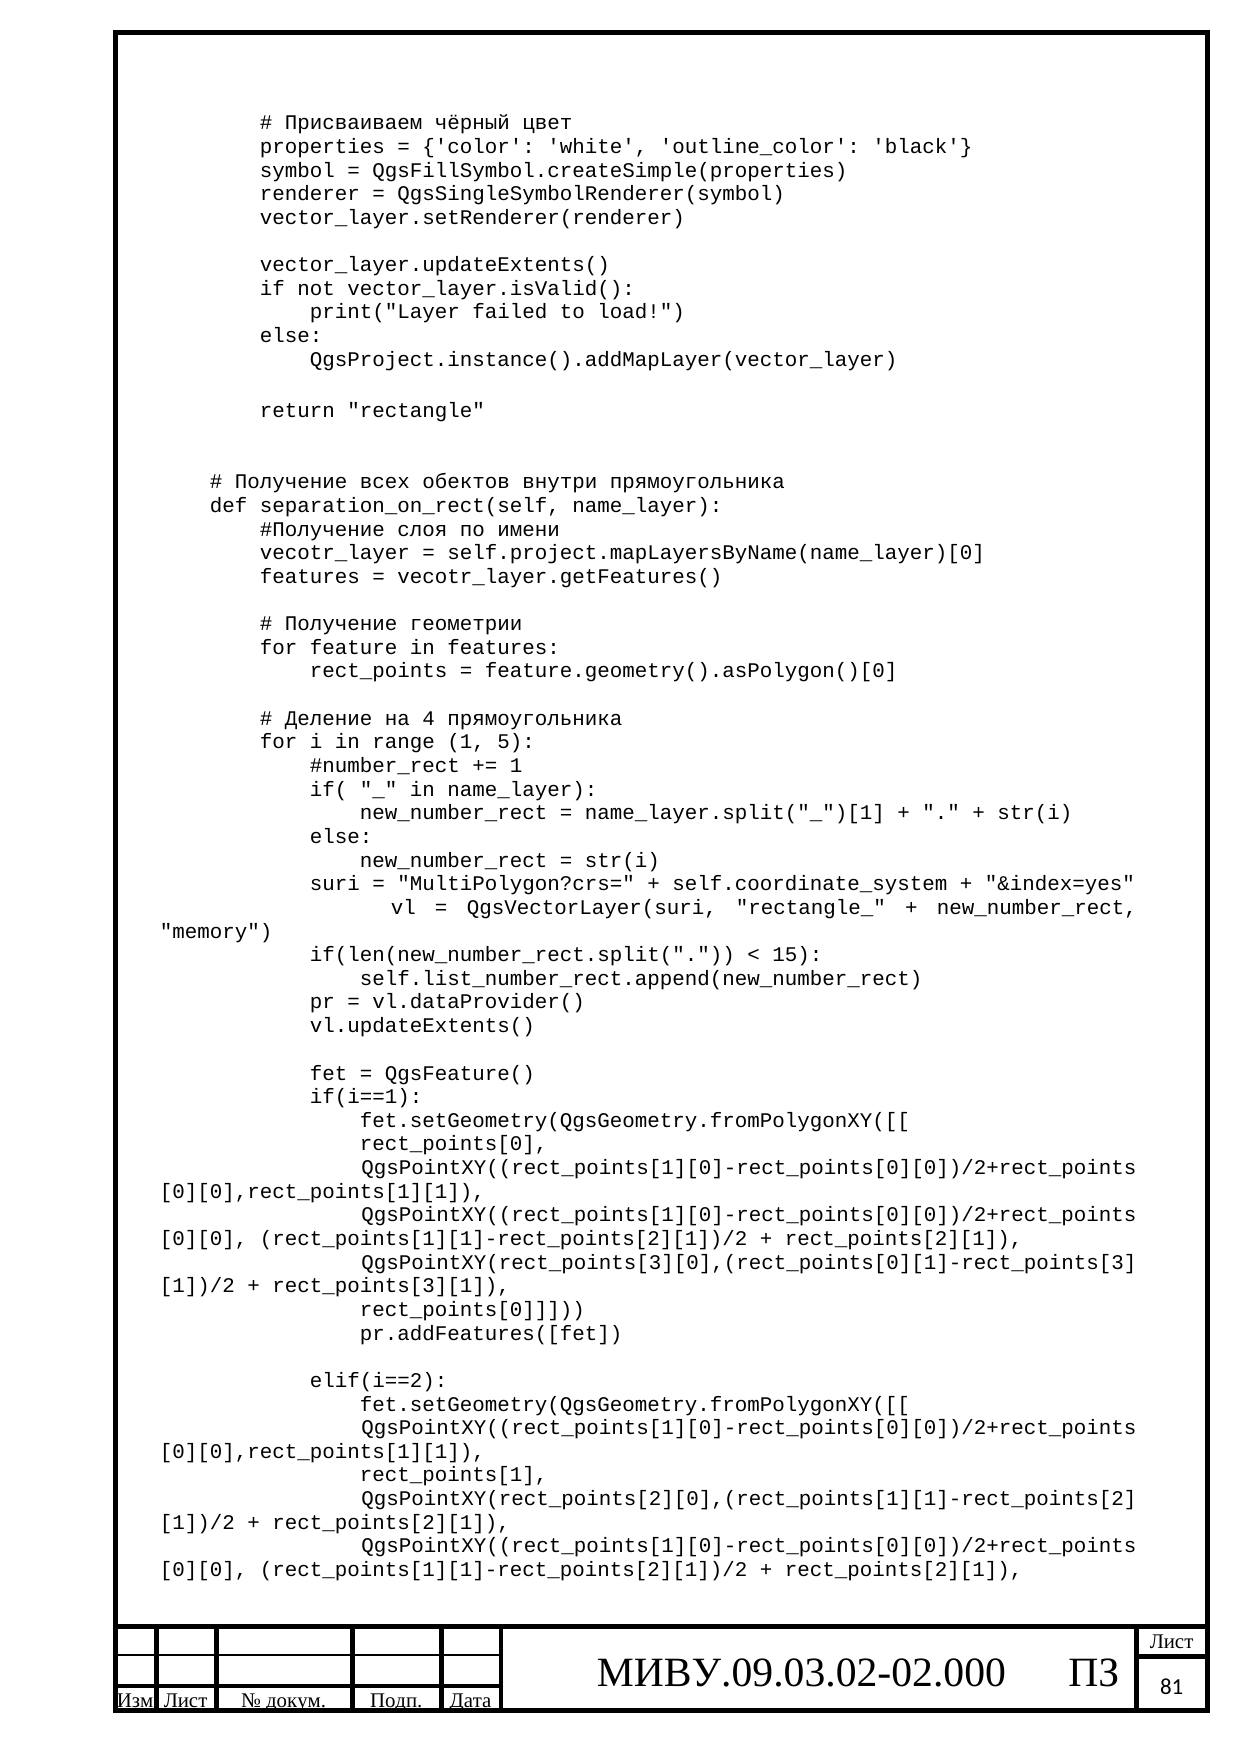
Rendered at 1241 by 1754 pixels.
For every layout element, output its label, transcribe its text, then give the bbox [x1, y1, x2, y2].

list rect_points[1], [159, 1464, 1137, 1488]
list vector_layer.updateExtents() [159, 254, 1137, 278]
list #Получение слоя по имени [159, 519, 1137, 542]
list fet = QgsFeature() [159, 1062, 1137, 1086]
list # Присваиваем чёрный цвет [159, 112, 1137, 136]
list vl.updateExtents() [159, 1015, 1137, 1039]
list for feature in features: [159, 637, 1137, 661]
list rect_points[0], [159, 1133, 1137, 1157]
list if(i==1): [159, 1086, 1137, 1110]
list print("Layer failed to load!") [159, 301, 1137, 325]
list symbol = QgsFillSymbol.createSimple(properties) [159, 159, 1137, 183]
list rect_points[0]]])) [159, 1299, 1137, 1323]
list return "rectangle" [159, 400, 1137, 424]
list for i in range (1, 5): [159, 731, 1137, 755]
list QgsPointXY(rect_points[2][0],(rect_points[1][1]-rect_points[2][1])/2 + rect_points[2][1]), [159, 1488, 1137, 1535]
list if(len(new_number_rect.split(".")) < 15): [159, 944, 1137, 968]
list # Получение геометрии [159, 613, 1137, 637]
list QgsProject.instance().addMapLayer(vector_layer) [159, 349, 1137, 372]
list pr.addFeatures([fet]) [159, 1323, 1137, 1346]
list pr = vl.dataProvider() [159, 992, 1137, 1015]
list if not vector_layer.isValid(): [159, 278, 1137, 301]
list new_number_rect = str(i) [159, 850, 1137, 873]
list new_number_rect = name_layer.split("_")[1] + "." + str(i) [159, 802, 1137, 826]
list suri = "MultiPolygon?crs=" + self.coordinate_system + "&index=yes" [159, 873, 1137, 897]
list fet.setGeometry(QgsGeometry.fromPolygonXY([[ [159, 1393, 1137, 1417]
list #number_rect += 1 [159, 755, 1137, 779]
list features = vecotr_layer.getFeatures() [159, 566, 1137, 589]
list properties = {'color': 'white', 'outline_color': 'black'} [159, 136, 1137, 159]
list vecotr_layer = self.project.mapLayersByName(name_layer)[0] [159, 542, 1137, 566]
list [159, 1535, 1137, 1583]
list if( "_" in name_layer): [159, 779, 1137, 802]
list else: [159, 325, 1137, 349]
list QgsPointXY((rect_points[1][0]-rect_points[0][0])/2+rect_points[0][0],rect_points[1][1]), [159, 1157, 1137, 1204]
list # Деление на 4 прямоугольника [159, 708, 1137, 731]
list vector_layer.setRenderer(renderer) [159, 207, 1137, 231]
list rect_points = feature.geometry().asPolygon()[0] [159, 661, 1137, 684]
list elif(i==2): [159, 1370, 1137, 1393]
list renderer = QgsSingleSymbolRenderer(symbol) [159, 183, 1137, 207]
list def separation_on_rect(self, name_layer): [159, 495, 1137, 519]
list fet.setGeometry(QgsGeometry.fromPolygonXY([[ [159, 1110, 1137, 1133]
list vl = QgsVectorLayer(suri, "rectangle_" + new_number_rect, "memory") [159, 897, 1137, 944]
list QgsPointXY(rect_points[3][0],(rect_points[0][1]-rect_points[3][1])/2 + rect_points[3][1]), [159, 1252, 1137, 1299]
list QgsPointXY((rect_points[1][0]-rect_points[0][0])/2+rect_points[0][0], (rect_points[1][1]-rect_points[2][1])/2 + rect_points[2][1]), [159, 1204, 1137, 1252]
list else: [159, 826, 1137, 850]
list # Получение всех обектов внутри прямоугольника [159, 471, 1137, 495]
list self.list_number_rect.append(new_number_rect) [159, 968, 1137, 992]
list QgsPointXY((rect_points[1][0]-rect_points[0][0])/2+rect_points[0][0],rect_points[1][1]), [159, 1417, 1137, 1464]
